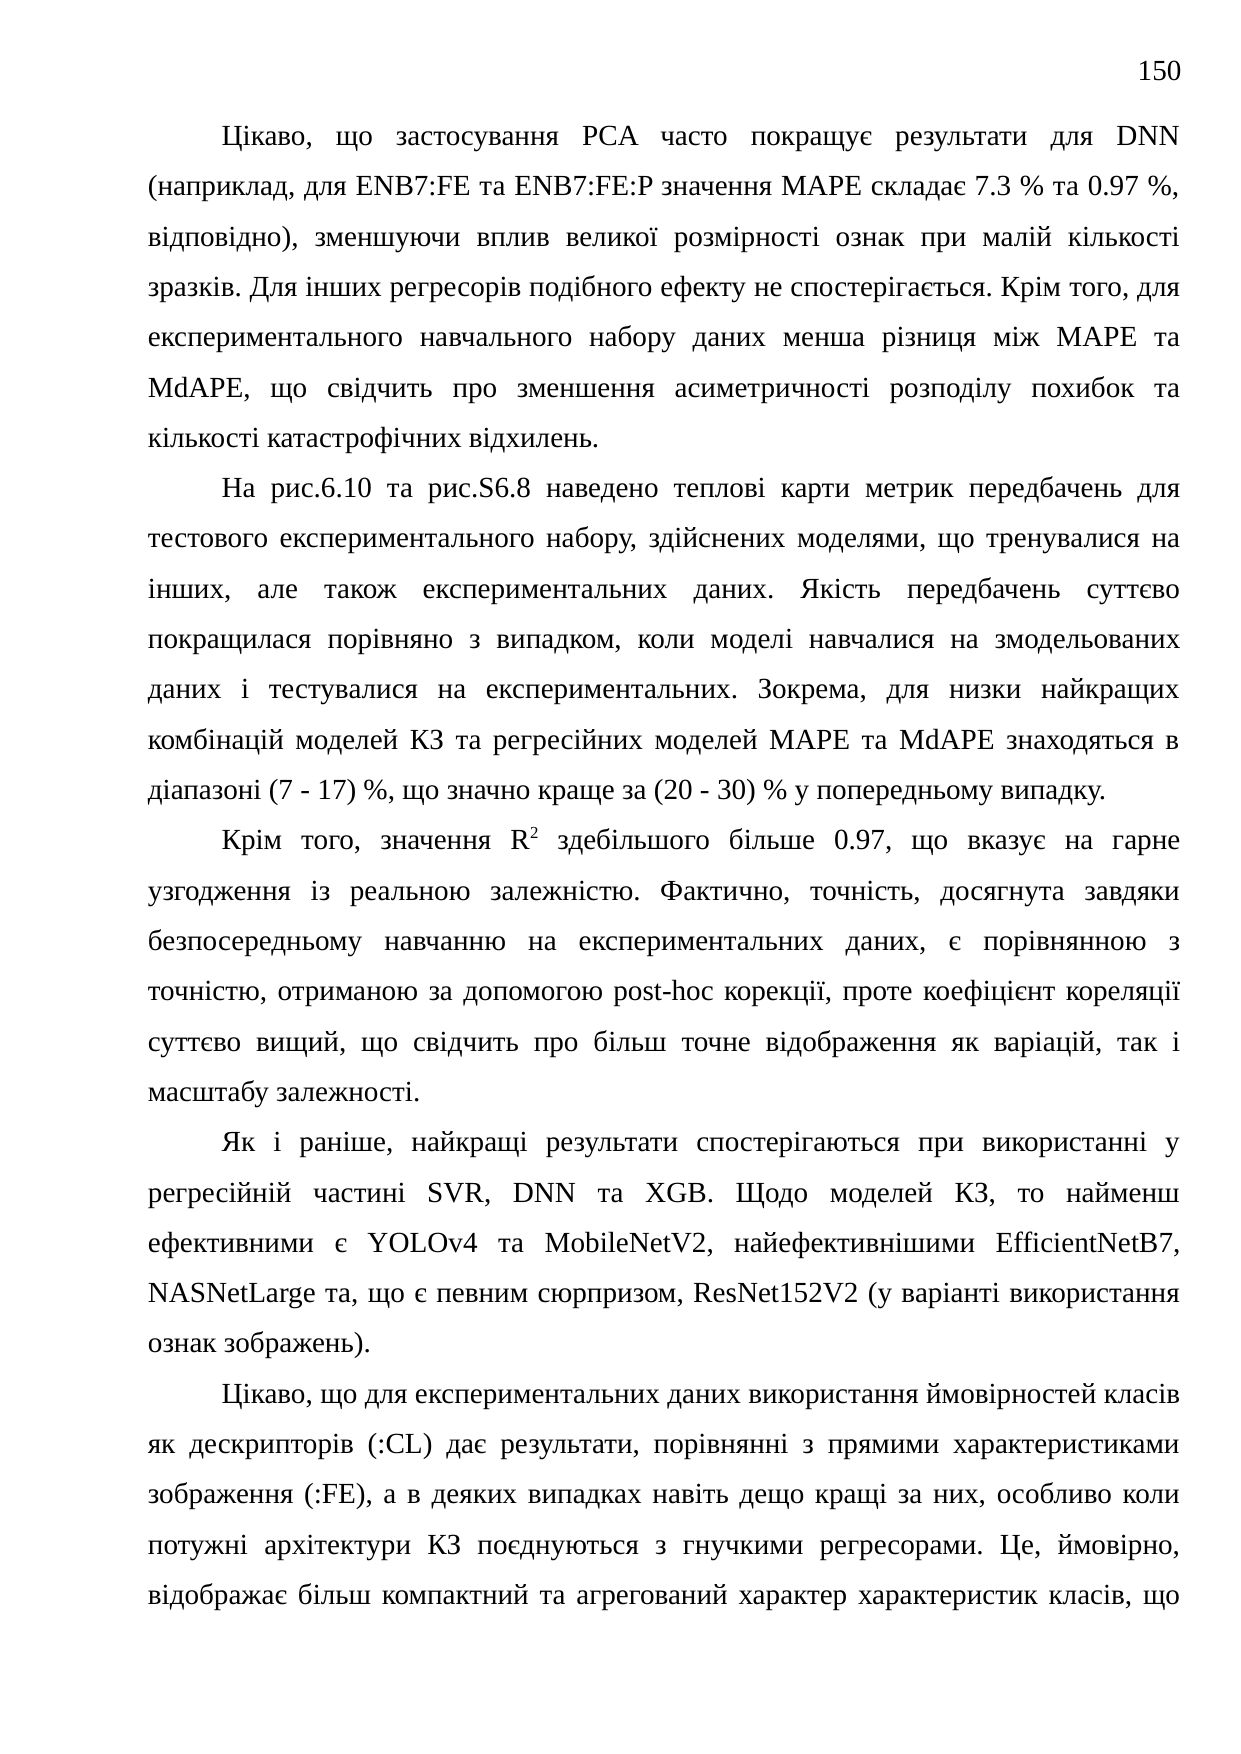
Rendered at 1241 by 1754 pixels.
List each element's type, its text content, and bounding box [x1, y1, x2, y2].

text Крім того, значення R2 здебільшого більше 0.97, що вказує на гарне узгодження із реальною залежністю. Фактично, точність, досягнута завдяки безпосередньому навчанню на експериментальних даних, є порівнянною з точністю, отриманою за допомогою post-hoc корекції, проте коефіцієнт кореляції суттєво вищий, що свідчить про більш точне відображення як варіацій, так і масштабу залежності. [148, 822, 1181, 1108]
text На рис.6.10 та рис.S6.8 наведено теплові карти метрик передбачень для тестового експериментального набору, здійснених моделями, що тренувалися на інших, але також експериментальних даних. Якість передбачень суттєво покращилася порівняно з випадком, коли моделі навчалися на змодельованих даних і тестувалися на експериментальних. Зокрема, для низки найкращих комбінацій моделей КЗ та регресійних моделей MAPE та MdAPE знаходяться в діапазоні (7 - 17) %, що значно краще за (20 - 30) % у попередньому випадку. [148, 470, 1181, 806]
text Цікаво, що застосування PCA часто покращує результати для DNN (наприклад, для ENB7:FE та ENB7:FE:P значення MAPE складає 7.3 % та 0.97 %, відповідно), зменшуючи вплив великої розмірності ознак при малій кількості зразків. Для інших регресорів подібного ефекту не спостерігається. Крім того, для експериментального навчального набору даних менша різниця між MAPE та MdAPE, що свідчить про зменшення асиметричності розподілу похибок та кількості катастрофічних відхилень. [148, 118, 1181, 453]
text Як і раніше, найкращі результати спостерігаються при використанні у регресійній частині SVR, DNN та XGB. Щодо моделей КЗ, то найменш ефективними є YOLOv4 та MobileNetV2, найефективнішими EfficientNetB7, NASNetLarge та, що є певним сюрпризом, ResNet152V2 (у варіанті використання ознак зображень). [148, 1124, 1181, 1359]
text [148, 1376, 1181, 1611]
